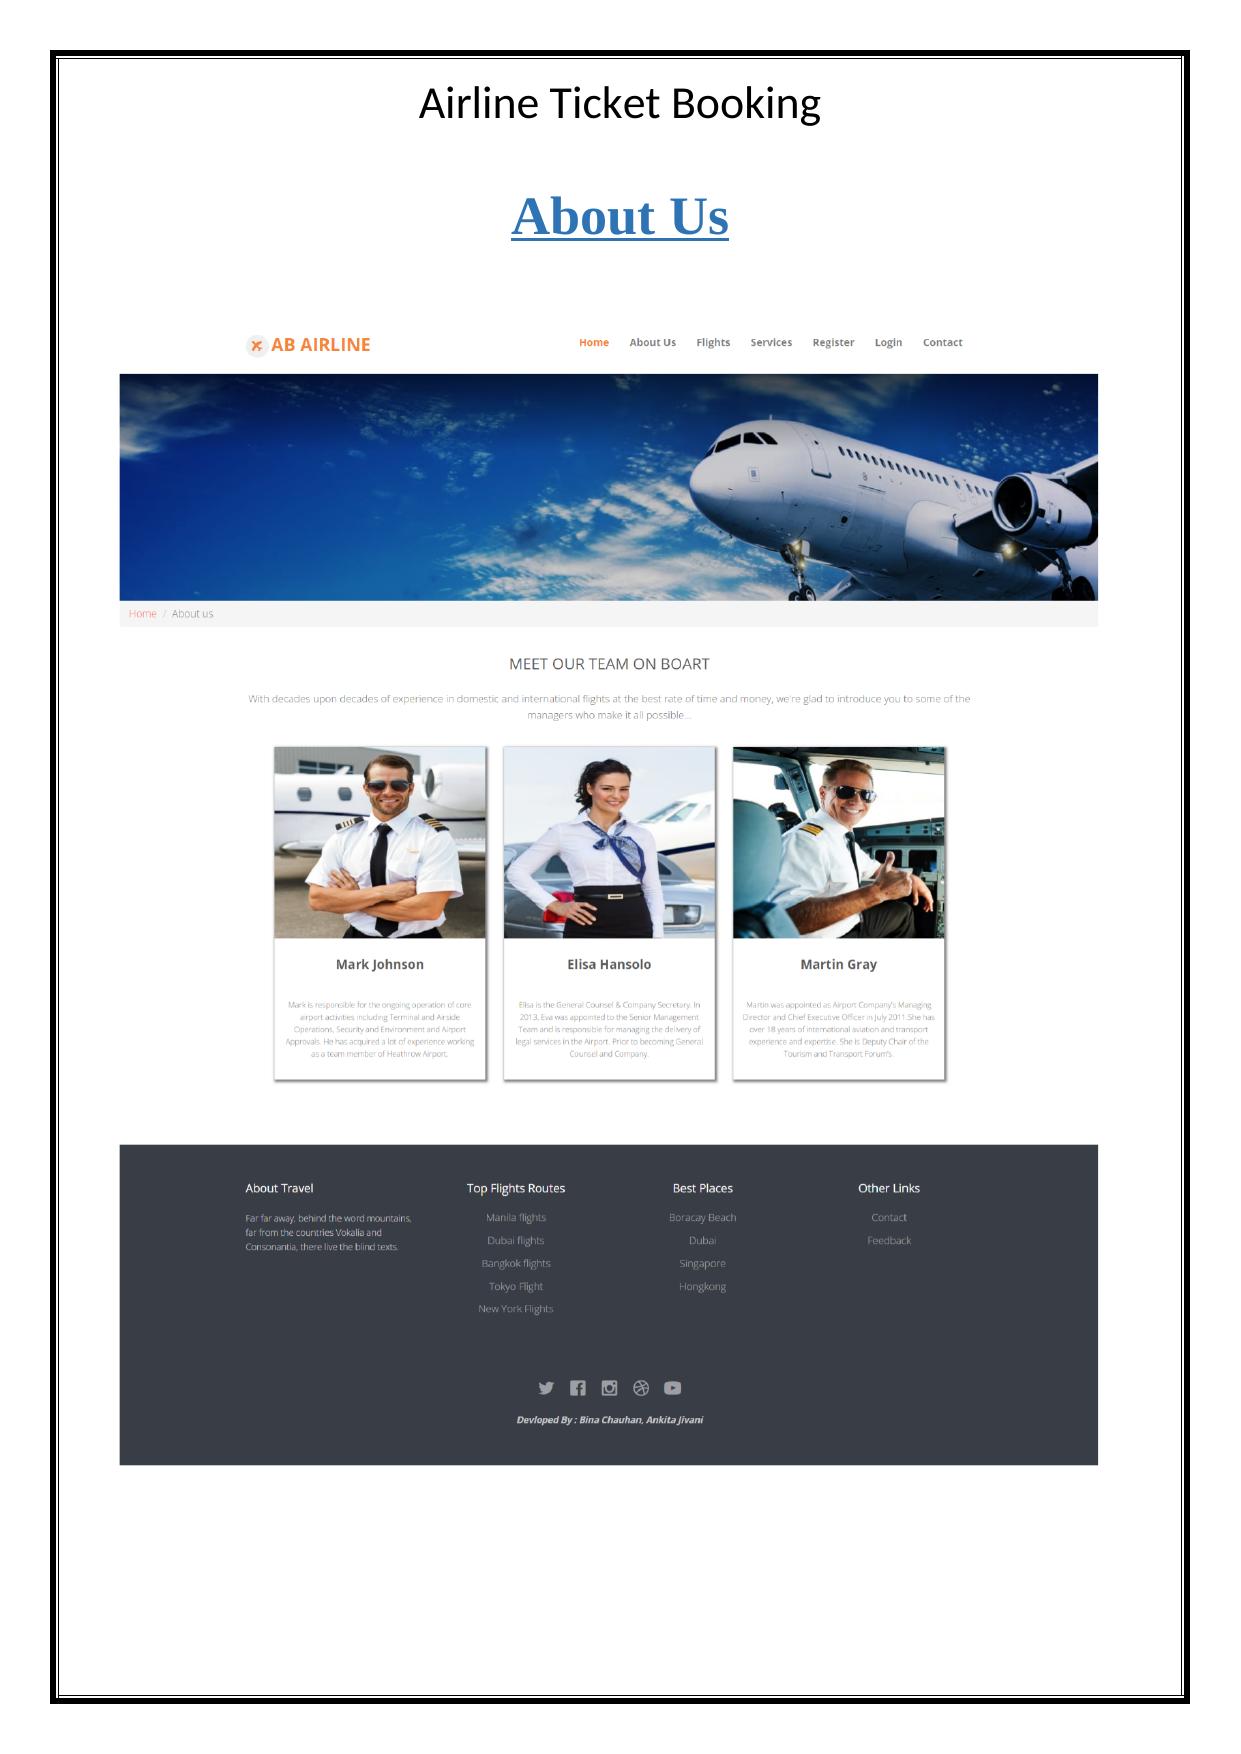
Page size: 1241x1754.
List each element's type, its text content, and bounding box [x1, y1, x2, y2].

picture [119, 312, 1099, 1466]
text About Us [75, 184, 1165, 246]
